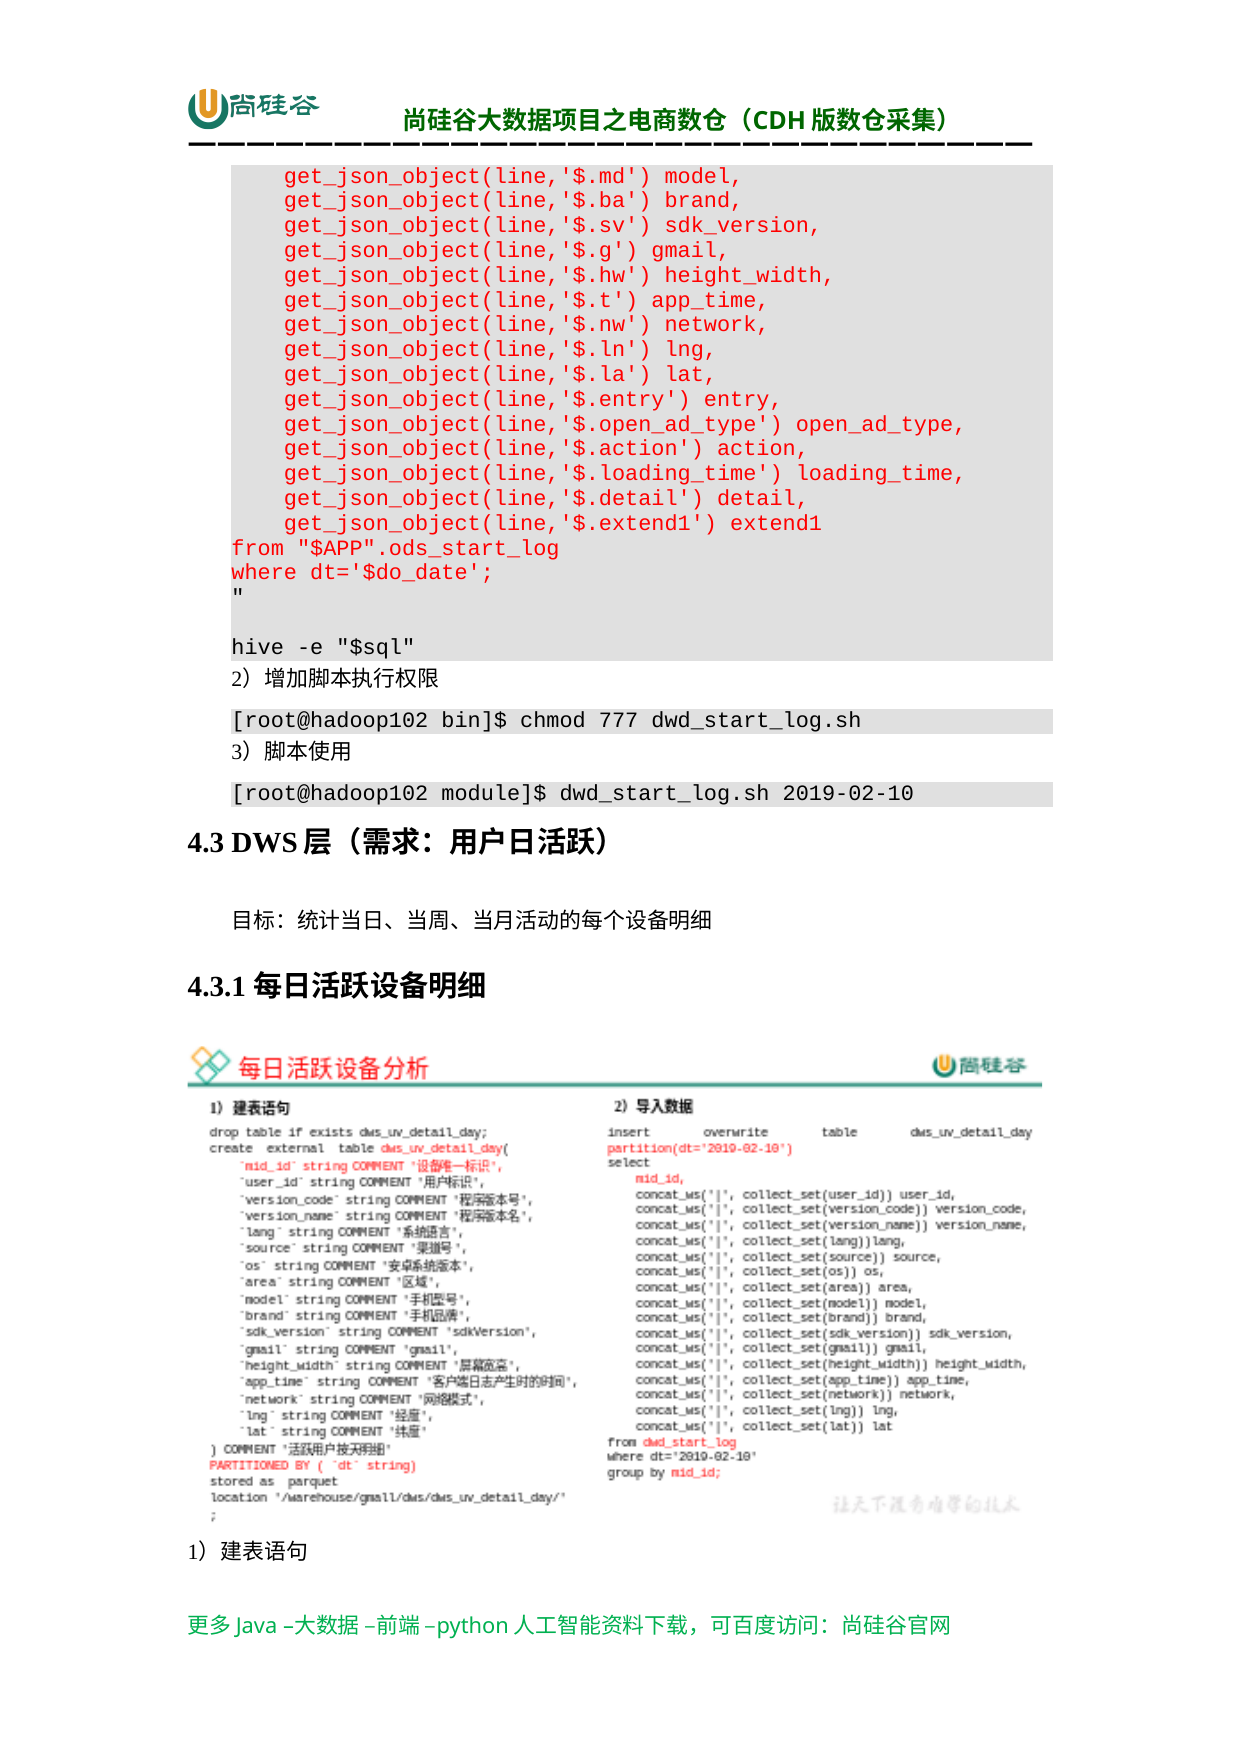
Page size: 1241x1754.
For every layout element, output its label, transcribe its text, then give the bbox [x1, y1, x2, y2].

text from "$APP".ods_start_log [231, 537, 1053, 562]
text get_json_object(line,'$.la') lat, [231, 363, 1053, 388]
text [root@hadoop102 module]$ dwd_start_log.sh 2019-02-10 [231, 782, 1053, 807]
subtitle 4.3 DWS层（需求：用户日活跃） [187, 807, 1053, 872]
text " [231, 586, 1053, 611]
text get_json_object(line,'$.detail') detail, [231, 487, 1053, 512]
text get_json_object(line,'$.action') action, [231, 438, 1053, 462]
text get_json_object(line,'$.ln') lng, [231, 338, 1053, 363]
text get_json_object(line,'$.hw') height_width, [231, 264, 1053, 289]
text 目标：统计当日、当周、当月活动的每个设备明细 [187, 902, 1053, 935]
text 2）增加脚本执行权限 [187, 661, 1053, 693]
text get_json_object(line,'$.sv') sdk_version, [231, 214, 1053, 239]
text [root@hadoop102 bin]$ chmod 777 dwd_start_log.sh [231, 709, 1053, 734]
text 1）建表语句 [187, 1534, 1053, 1566]
text get_json_object(line,'$.extend1') extend1 [231, 512, 1053, 537]
picture [187, 88, 321, 130]
text get_json_object(line,'$.g') gmail, [231, 239, 1053, 264]
text get_json_object(line,'$.ba') brand, [231, 190, 1053, 214]
text get_json_object(line,'$.t') app_time, [231, 289, 1053, 314]
text get_json_object(line,'$.entry') entry, [231, 388, 1053, 413]
text get_json_object(line,'$.md') model, [231, 165, 1053, 190]
text 3）脚本使用 [187, 734, 1053, 766]
text get_json_object(line,'$.open_ad_type') open_ad_type, [231, 413, 1053, 438]
text get_json_object(line,'$.nw') network, [231, 314, 1053, 338]
text hive -e "$sql" [231, 636, 1053, 661]
text get_json_object(line,'$.loading_time') loading_time, [231, 462, 1053, 487]
subtitle 4.3.1 每日活跃设备明细 [187, 951, 1053, 1016]
text where dt='$do_date'; [231, 562, 1053, 586]
